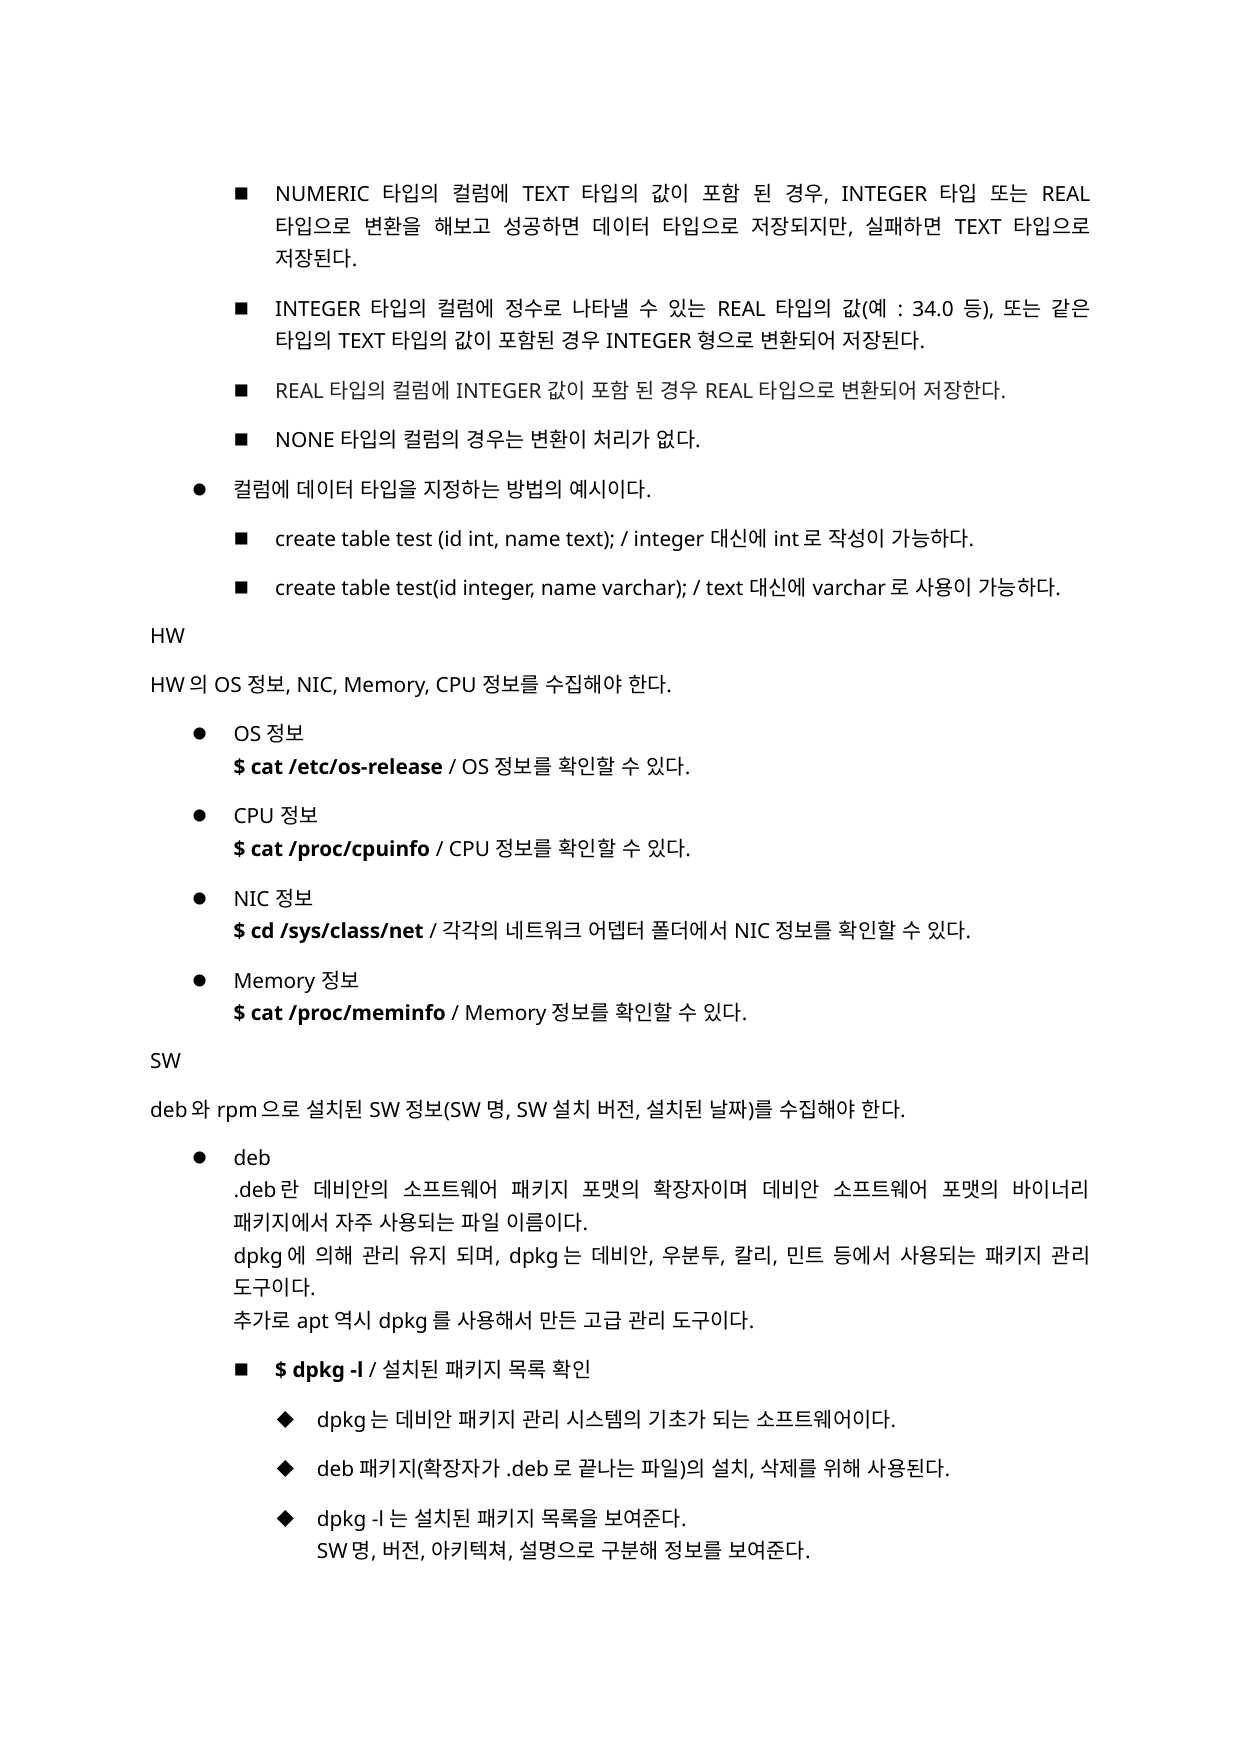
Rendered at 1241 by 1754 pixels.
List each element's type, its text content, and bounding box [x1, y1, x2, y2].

list $ dpkg -l / 설치된 패키지 목록 확인 [233, 1354, 1090, 1384]
list dpkg는 데비안 패키지 관리 시스템의 기초가 되는 소프트웨어이다. [275, 1403, 1090, 1433]
list NIC 정보 $ cd /sys/class/net / 각각의 네트워크 어뎁터 폴더에서 NIC 정보를 확인할 수 있다. [192, 882, 1090, 945]
list 컬럼에 데이터 타입을 지정하는 방법의 예시이다. [192, 473, 1090, 503]
list create table test(id integer, name varchar); / text 대신에 varchar로 사용이 가능하다. [233, 572, 1090, 602]
text deb와 rpm으로 설치된 SW 정보(SW 명, SW 설치 버전, 설치된 날짜)를 수집해야 한다. [150, 1093, 1090, 1123]
list OS 정보 $ cat /etc/os-release / OS 정보를 확인할 수 있다. [192, 718, 1090, 781]
list deb .deb란 데비안의 소프트웨어 패키지 포맷의 확장자이며 데비안 소프트웨어 포맷의 바이너리 패키지에서 자주 사용되는 파일 이름이다. dpkg에 의해 관리 유지 되며, dpkg는 데비안, 우분투, 칼리, 민트 등에서 사용되는 패키지 관리 도구이다. 추가로 apt 역시 dpkg를 사용해서 만든 고급 관리 도구이다. [192, 1143, 1090, 1334]
list deb 패키지(확장자가 .deb로 끝나는 파일)의 설치, 삭제를 위해 사용된다. [275, 1452, 1090, 1483]
list INTEGER 타입의 컬럼에 정수로 나타낼 수 있는 REAL 타입의 값(예 : 34.0 등), 또는 같은 타입의 TEXT 타입의 값이 포함된 경우 INTEGER 형으로 변환되어 저장된다. [233, 292, 1090, 355]
list Memory 정보 $ cat /proc/meminfo / Memory 정보를 확인할 수 있다. [192, 964, 1090, 1027]
list dpkg -l 는 설치된 패키지 목록을 보여준다. SW명, 버전, 아키텍쳐, 설명으로 구분해 정보를 보여준다. [275, 1502, 1090, 1565]
text HW의 OS 정보, NIC, Memory, CPU 정보를 수집해야 한다. [150, 668, 1090, 698]
subtitle SW [150, 1046, 1090, 1074]
list REAL 타입의 컬럼에 INTEGER 값이 포함 된 경우 REAL 타입으로 변환되어 저장한다. [233, 374, 1090, 404]
list CPU 정보 $ cat /proc/cpuinfo / CPU 정보를 확인할 수 있다. [192, 800, 1090, 863]
list NUMERIC 타입의 컬럼에 TEXT 타입의 값이 포함 된 경우, INTEGER 타입 또는 REAL 타입으로 변환을 해보고 성공하면 데이터 타입으로 저장되지만, 실패하면 TEXT 타입으로 저장된다. [233, 177, 1090, 273]
list create table test (id int, name text); / integer 대신에 int로 작성이 가능하다. [233, 522, 1090, 552]
subtitle HW [150, 621, 1090, 649]
list NONE 타입의 컬럼의 경우는 변환이 처리가 없다. [233, 423, 1090, 454]
